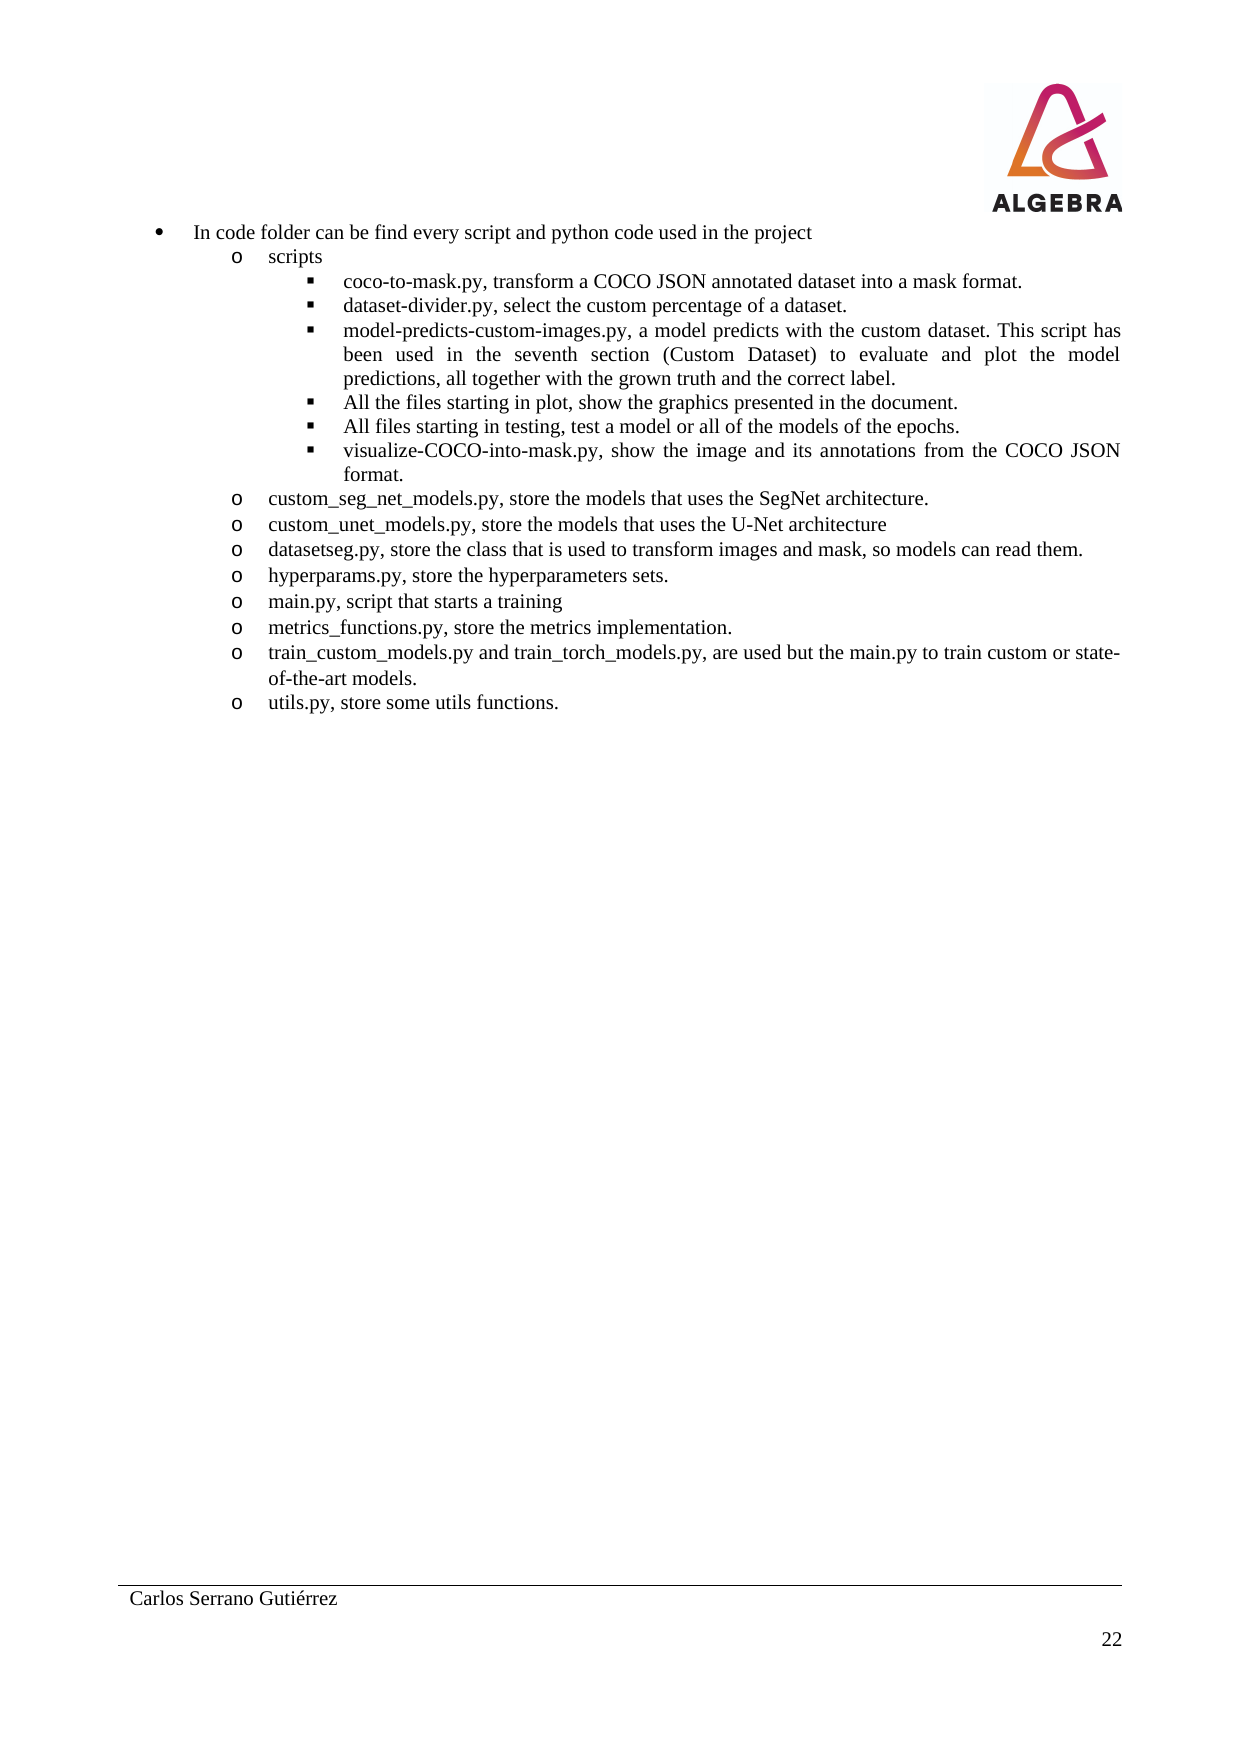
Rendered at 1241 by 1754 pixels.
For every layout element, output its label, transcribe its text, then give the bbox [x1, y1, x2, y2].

list All the files starting in plot, show the graphics presented in the document. [306, 390, 1122, 414]
list All files starting in testing, test a model or all of the models of the epochs. [306, 414, 1122, 438]
list custom_seg_net_models.py, store the models that uses the SegNet architecture. [231, 486, 1122, 512]
list utils.py, store some utils functions. [231, 690, 1122, 716]
list main.py, script that starts a training [231, 589, 1122, 614]
list visualize-COCO-into-mask.py, show the image and its annotations from the COCO JSON format. [306, 438, 1122, 486]
list model-predicts-custom-images.py, a model predicts with the custom dataset. This script has been used in the seventh section (Custom Dataset) to evaluate and plot the model predictions, all together with the grown truth and the correct label. [306, 317, 1122, 390]
list metrics_functions.py, store the metrics implementation. [231, 614, 1122, 640]
list In code folder can be find every script and python code used in the project [156, 219, 1122, 244]
list scripts [231, 244, 1122, 269]
list custom_unet_models.py, store the models that uses the U-Net architecture [231, 512, 1122, 537]
list datasetseg.py, store the class that is used to transform images and mask, so models can read them. [231, 537, 1122, 563]
picture [984, 83, 1123, 212]
list train_custom_models.py and train_torch_models.py, are used but the main.py to train custom or state-of-the-art models. [231, 640, 1122, 690]
list hyperparams.py, store the hyperparameters sets. [231, 563, 1122, 589]
list dataset-divider.py, select the custom percentage of a dataset. [306, 293, 1122, 317]
list coco-to-mask.py, transform a COCO JSON annotated dataset into a mask format. [306, 269, 1122, 293]
